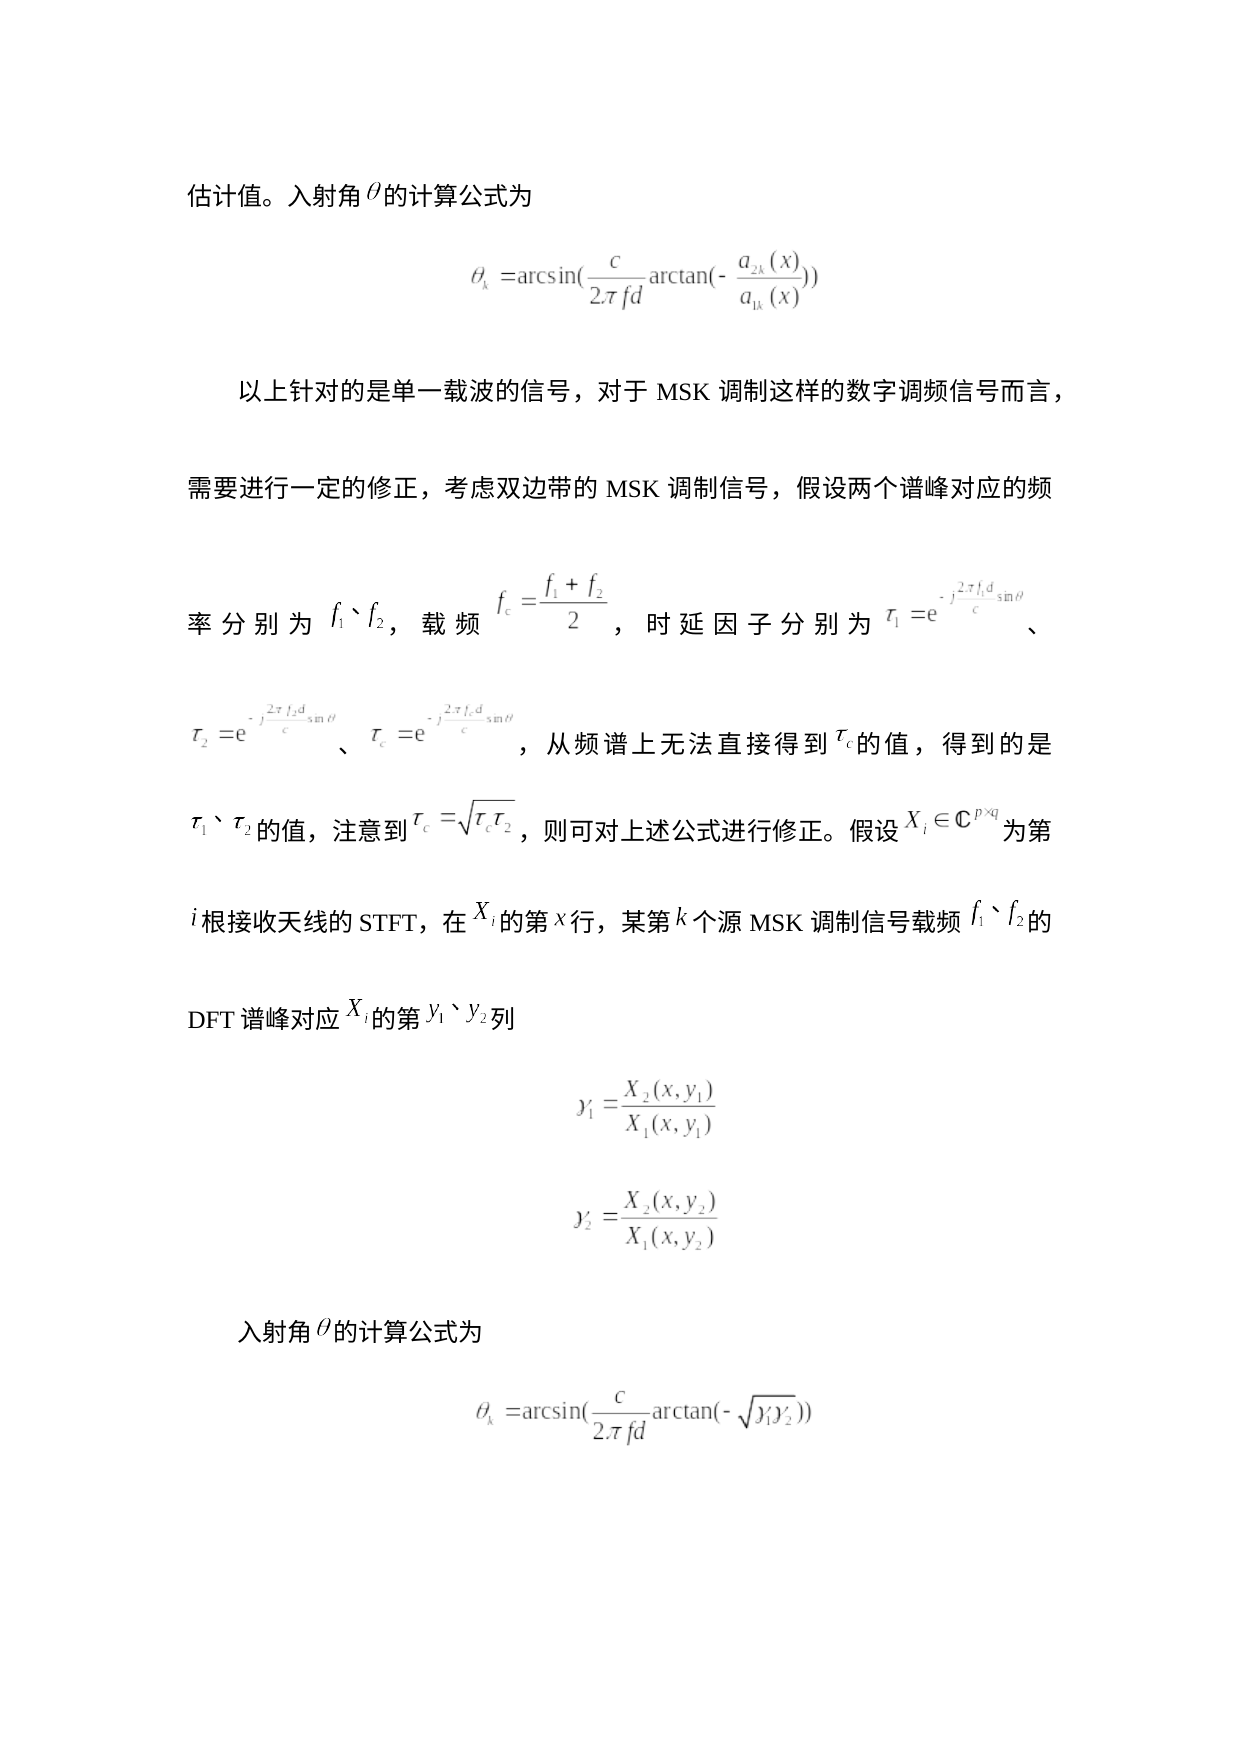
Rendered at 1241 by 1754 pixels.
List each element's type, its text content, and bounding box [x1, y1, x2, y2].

text 入射角的计算公式为 [187, 1298, 1053, 1363]
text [187, 162, 1053, 227]
text 以上针对的是单一载波的信号，对于 MSK 调制这样的数字调频信号而言，需要进行一定的修正，考虑双边带的 MSK 调制信号，假设两个谱峰对应的频率分别为，载频，时延因子分别为、、，从频谱上无法直接得到的值，得到的是的值，注意到，则可对上述公式进行修正。假设为第根接收天线的STFT，在的第行，某第个源 MSK 调制信号载频的 DFT 谱峰对应的第列 [187, 357, 1053, 1056]
